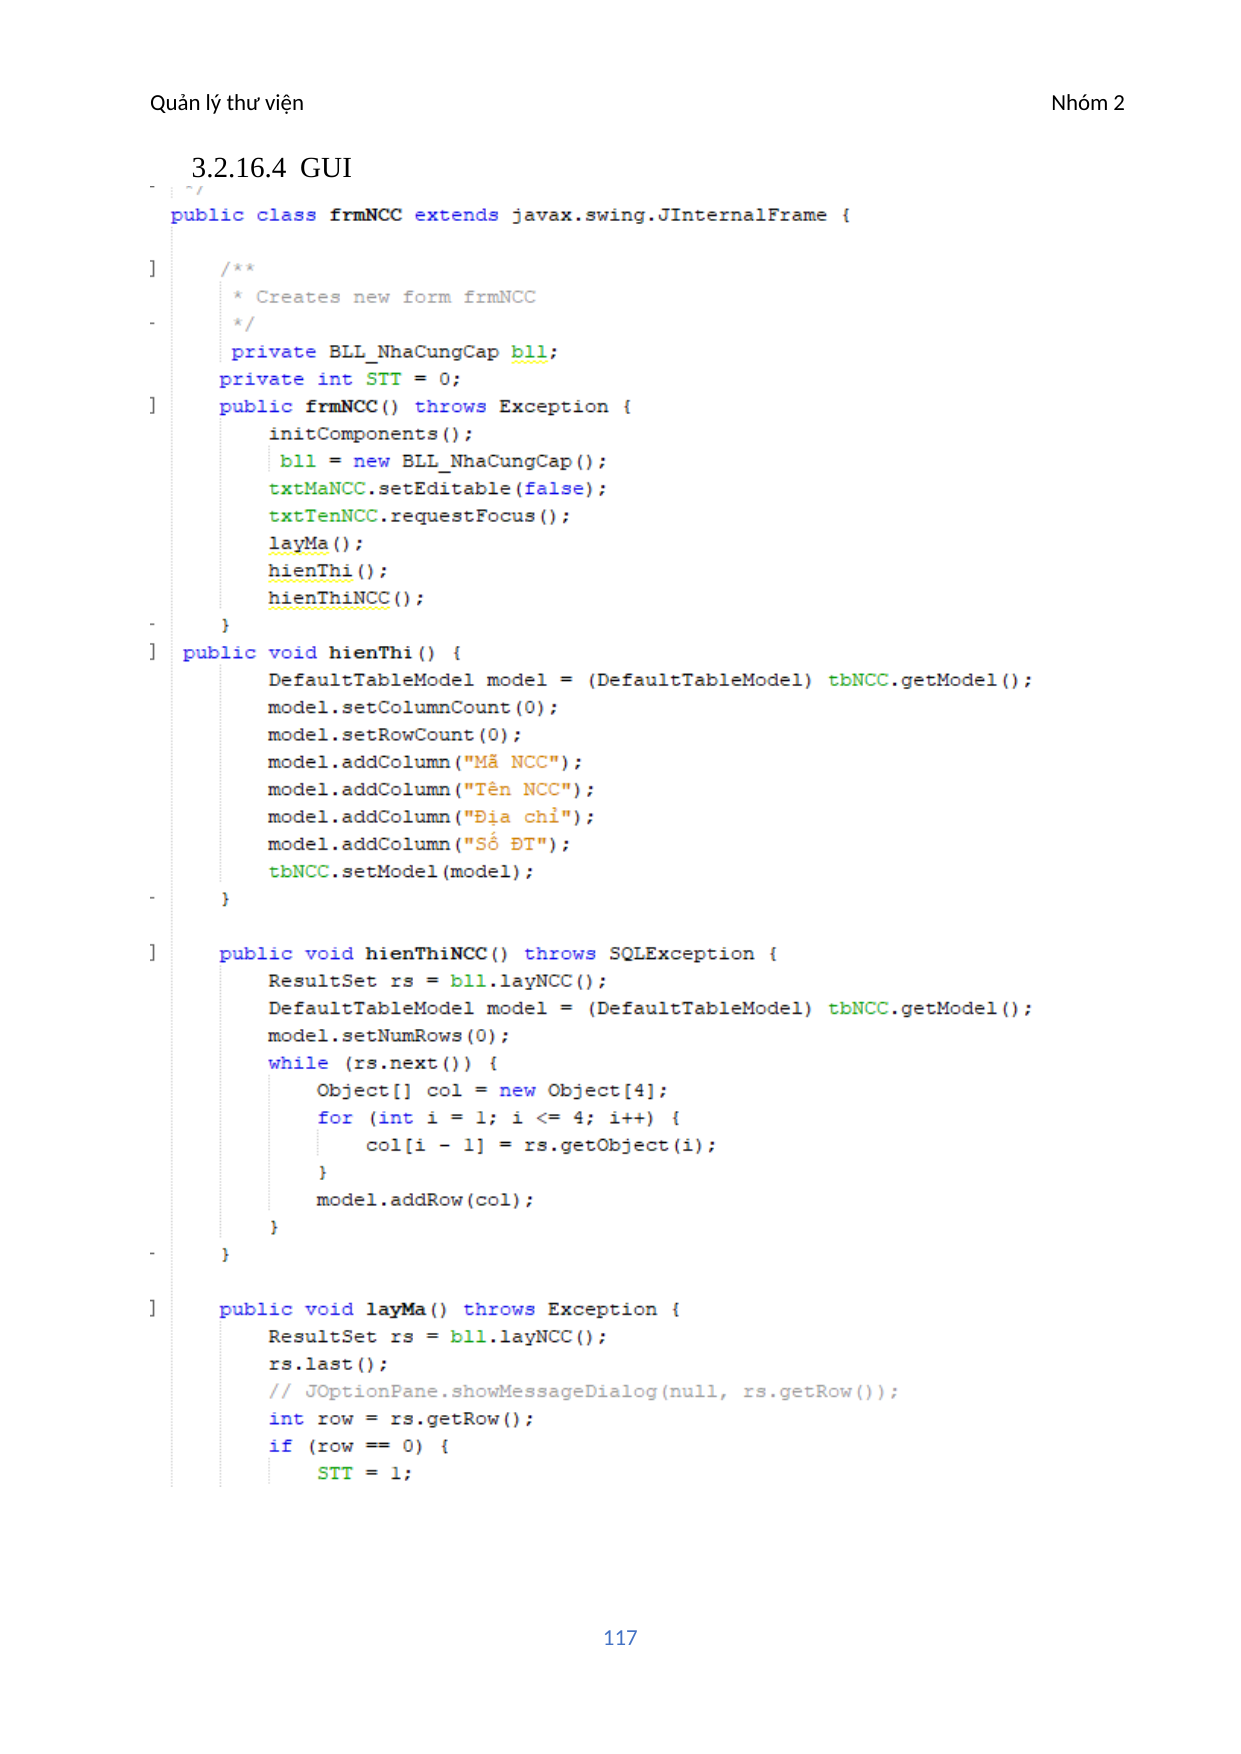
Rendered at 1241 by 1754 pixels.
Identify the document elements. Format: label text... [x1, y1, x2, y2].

subtitle GUI [156, 150, 1090, 183]
picture [150, 186, 1091, 1487]
